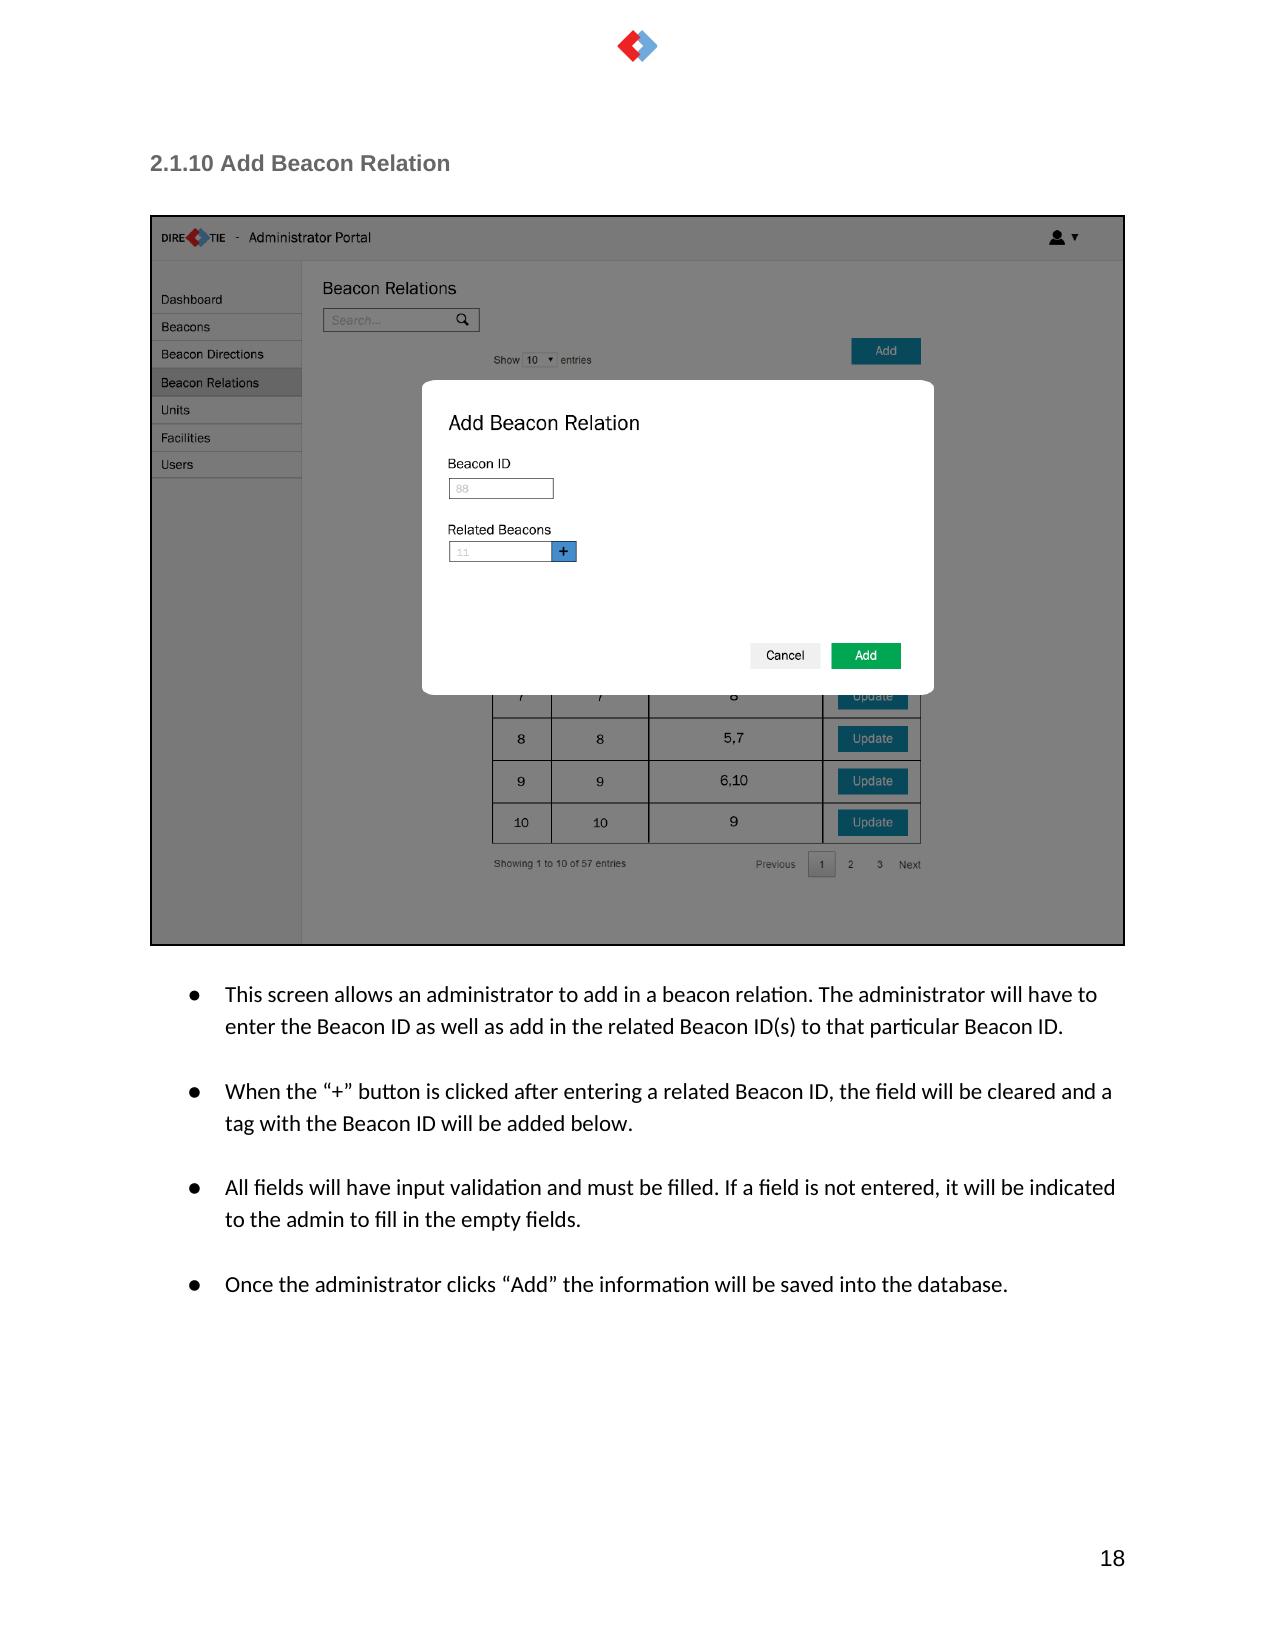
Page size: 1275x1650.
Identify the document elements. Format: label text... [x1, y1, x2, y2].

list When the “+” button is clicked after entering a related Beacon ID, the field will be cleared and a tag with the Beacon ID will be added below. [187, 1077, 1125, 1137]
subtitle 2.1.10 Add Beacon Relation [150, 150, 1125, 176]
list Once the administrator clicks “Add” the information will be saved into the database. [187, 1270, 1125, 1298]
picture [152, 217, 1123, 944]
picture [617, 30, 658, 62]
list All fields will have input validation and must be filled. If a field is not entered, it will be indicated to the admin to fill in the empty fields. [187, 1173, 1125, 1233]
list This screen allows an administrator to add in a beacon relation. The administrator will have to enter the Beacon ID as well as add in the related Beacon ID(s) to that particular Beacon ID. [187, 980, 1125, 1040]
